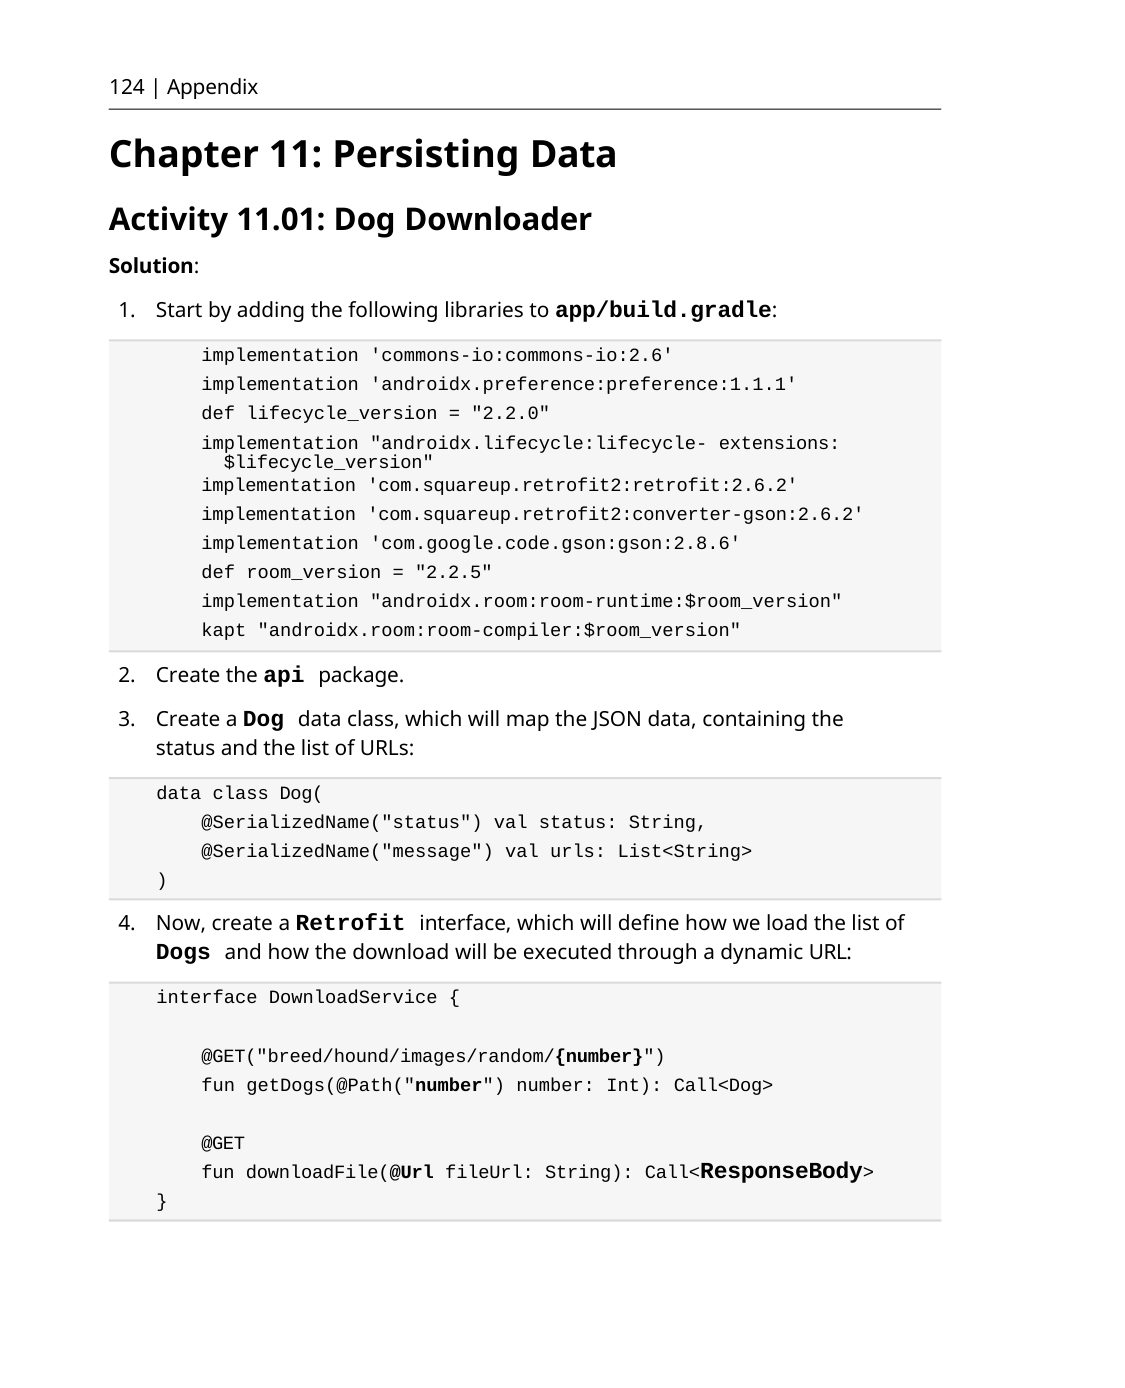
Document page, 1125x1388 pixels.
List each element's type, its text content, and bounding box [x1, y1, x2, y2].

list Start by adding the following libraries to app/build.gradle: [118, 295, 1029, 324]
text Dogs and how the download will be executed through a dynamic URL: [156, 937, 1029, 967]
list Create a Dog data class, which will map the JSON data, containing the status and the list of URLs: [118, 704, 893, 761]
list Now, create a Retrofit interface, which will define how we load the list of [118, 782, 1029, 937]
subtitle Chapter 11: Persisting Data [109, 127, 1029, 178]
subtitle Solution: [109, 252, 1029, 280]
subtitle Activity 11.01: Dog Downloader [109, 197, 1029, 239]
list Create the api package. [118, 344, 1029, 689]
